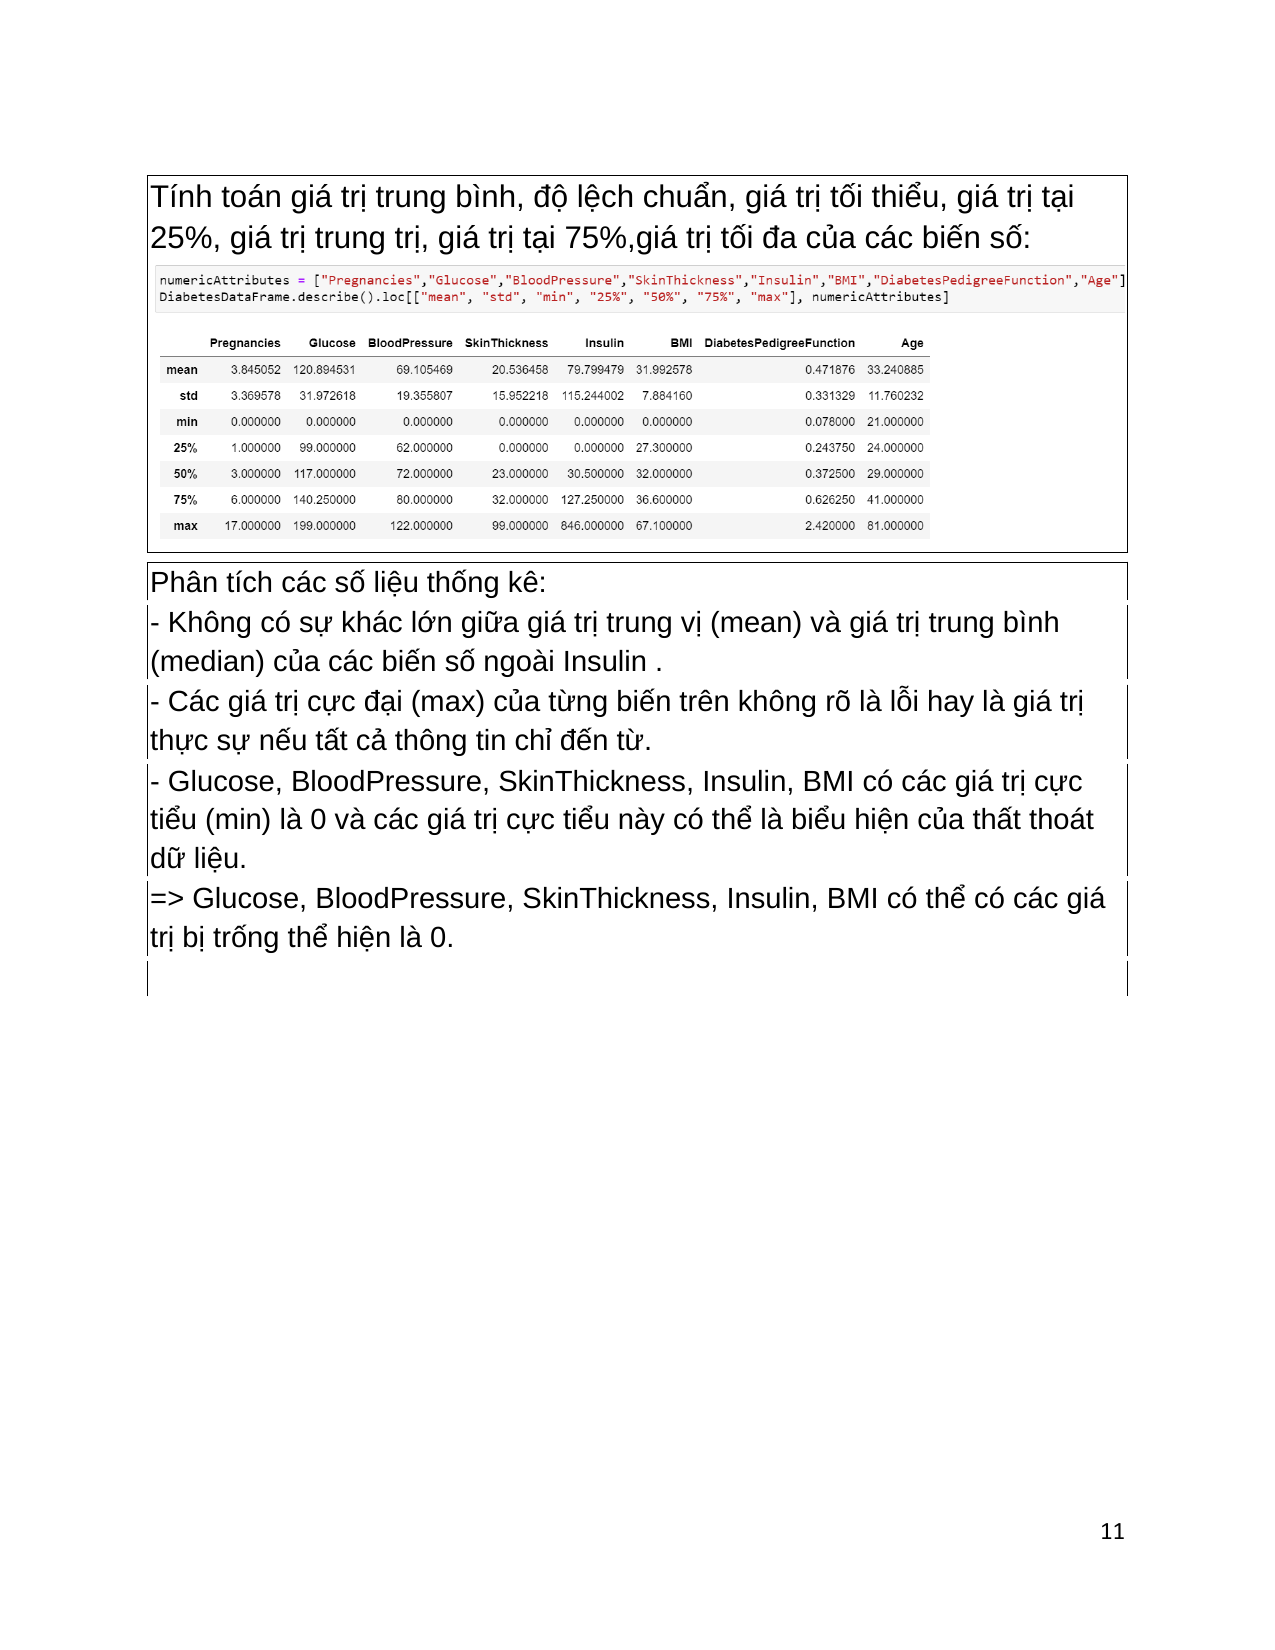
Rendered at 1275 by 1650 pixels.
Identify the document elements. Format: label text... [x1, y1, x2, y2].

text - Các giá trị cực đại (max) của từng biến trên không rõ là lỗi hay là giá trị thực sự nếu tất cả thông tin chỉ đến từ. [147, 684, 1127, 759]
text Phân tích các số liệu thống kê: [148, 563, 1127, 600]
text - Không có sự khác lớn giữa giá trị trung vị (mean) và giá trị trung bình (median) của các biến số ngoài Insulin . [148, 605, 1127, 679]
text - Glucose, BloodPressure, SkinThickness, Insulin, BMI có các giá trị cực tiểu (min) là 0 và các giá trị cực tiểu này có thể là biểu hiện của thất thoát dữ liệu. [148, 764, 1127, 876]
text => Glucose, BloodPressure, SkinThickness, Insulin, BMI có thể có các giá trị bị trống thể hiện là 0. [148, 881, 1127, 956]
picture [150, 259, 1125, 550]
